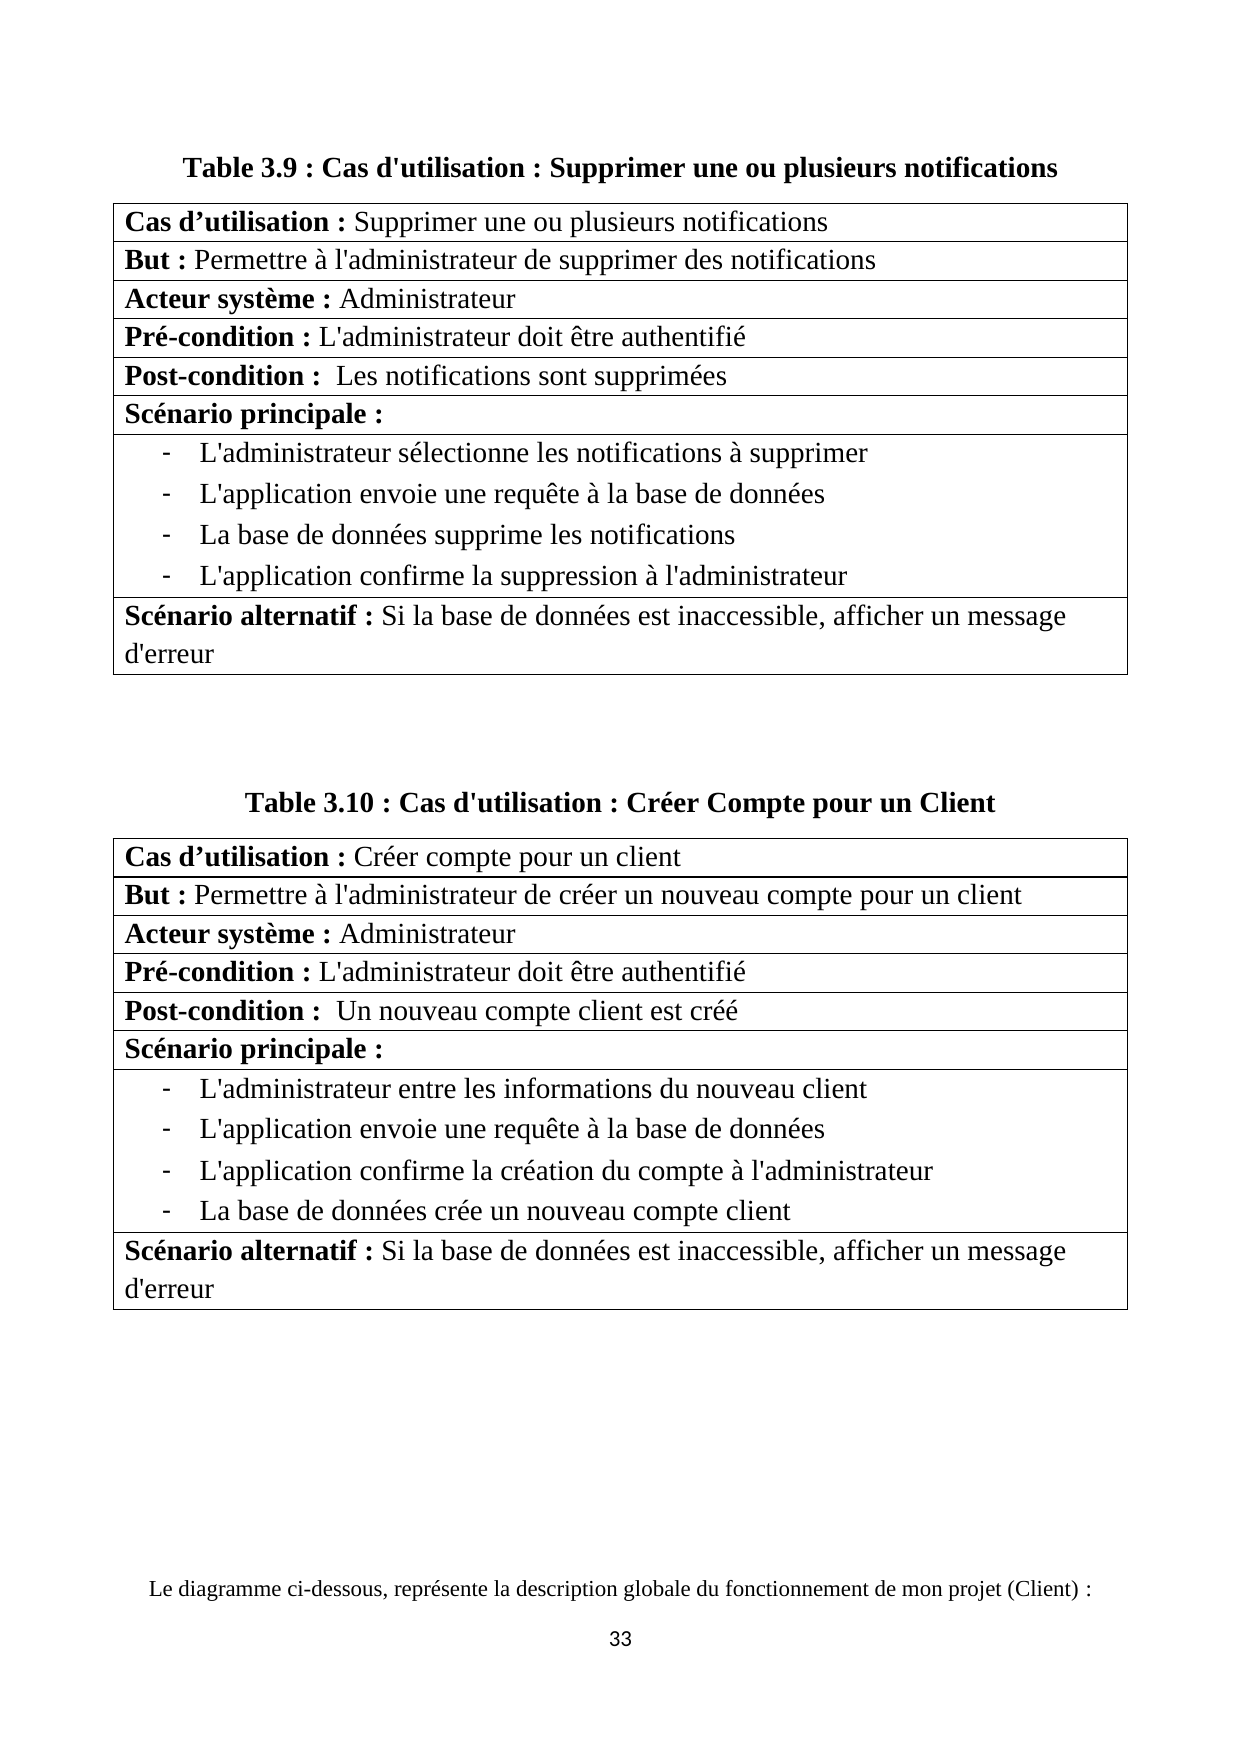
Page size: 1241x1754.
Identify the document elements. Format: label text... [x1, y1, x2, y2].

table_cell But : Permettre à l'administrateur de supprimer des notifications [114, 242, 1127, 280]
table_cell Post-condition : Un nouveau compte client est créé [114, 993, 1127, 1030]
table_header Cas d’utilisation : Créer compte pour un client [114, 839, 1127, 876]
text Table 3.9 : Cas d'utilisation : Supprimer une ou plusieurs notifications [112, 150, 1128, 183]
text Table 3.10 : Cas d'utilisation : Créer Compte pour un Client [112, 785, 1128, 819]
table_cell L'administrateur sélectionne les notifications à supprimer L'application envoie une requête à la base de données La base de données supprime les notifications L'application confirme la suppression à l'administrateur [114, 435, 1127, 597]
text Le diagramme ci-dessous, représente la description globale du fonctionnement de mon projet (Client) : [112, 1575, 1128, 1601]
table_cell Post-condition : Les notifications sont supprimées [114, 358, 1127, 395]
table_header Cas d’utilisation : Supprimer une ou plusieurs notifications [114, 204, 1127, 241]
table_cell Scénario principale : [114, 396, 1127, 433]
table_cell Acteur système : Administrateur [114, 281, 1127, 318]
table_cell L'administrateur entre les informations du nouveau client L'application envoie une requête à la base de données L'application confirme la création du compte à l'administrateur La base de données crée un nouveau compte client [114, 1070, 1127, 1232]
table_cell Scénario principale : [114, 1031, 1127, 1069]
table_cell Pré-condition : L'administrateur doit être authentifié [114, 319, 1127, 357]
table_cell Pré-condition : L'administrateur doit être authentifié [114, 954, 1127, 992]
table_cell Acteur système : Administrateur [114, 916, 1127, 953]
table_cell Scénario alternatif : Si la base de données est inaccessible, afficher un message d'erreur [114, 1233, 1127, 1309]
table_cell But : Permettre à l'administrateur de créer un nouveau compte pour un client [114, 878, 1127, 915]
table_cell Scénario alternatif : Si la base de données est inaccessible, afficher un message d'erreur [114, 598, 1127, 674]
